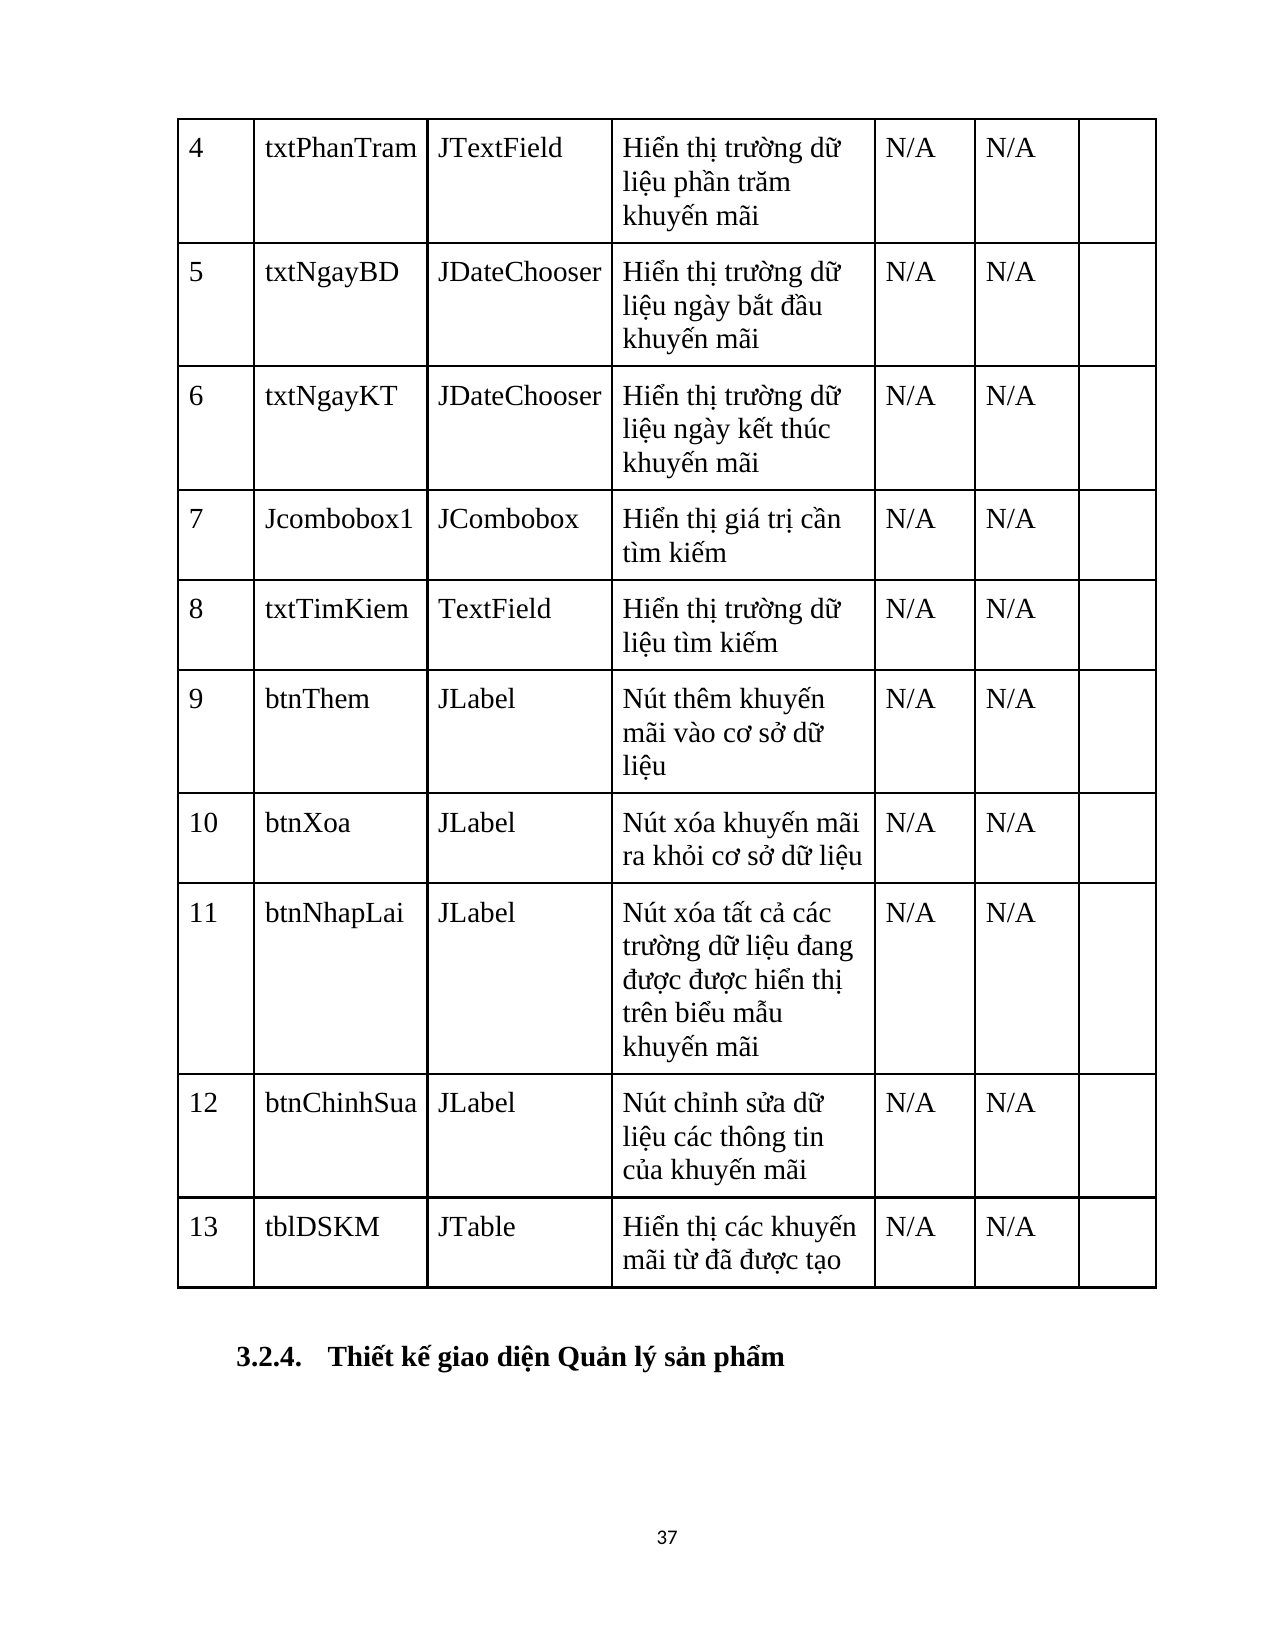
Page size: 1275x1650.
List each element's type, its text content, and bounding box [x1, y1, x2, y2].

table_cell N/A [876, 120, 974, 242]
table_cell [1080, 244, 1155, 365]
table_cell N/A [876, 491, 974, 579]
table_cell N/A [876, 244, 974, 365]
table_cell txtPhanTram [255, 120, 426, 242]
table_cell N/A [976, 671, 1078, 792]
table_cell N/A [976, 491, 1078, 579]
table_cell N/A [876, 671, 974, 792]
table_cell JLabel [429, 884, 611, 1073]
table_cell [1080, 491, 1155, 579]
table_cell N/A [876, 794, 974, 882]
table_cell JLabel [429, 671, 611, 792]
table_cell N/A [876, 884, 974, 1073]
table_cell btnNhapLai [255, 884, 426, 1073]
table_cell 9 [179, 671, 253, 792]
table_cell [1080, 1075, 1155, 1196]
table_cell [1080, 1199, 1155, 1286]
table_cell JTable [429, 1199, 611, 1286]
table_cell N/A [876, 1075, 974, 1196]
table_cell 6 [179, 367, 253, 489]
table_cell JCombobox [429, 491, 611, 579]
table_cell 7 [179, 491, 253, 579]
table_cell N/A [876, 1199, 974, 1286]
table_cell [1080, 884, 1155, 1073]
table_cell txtNgayKT [255, 367, 426, 489]
table_cell Hiển thị các khuyến mãi từ đã được tạo [613, 1199, 874, 1286]
table_cell Nút xóa khuyến mãi ra khỏi cơ sở dữ liệu [613, 794, 874, 882]
table_cell Hiển thị trường dữ liệu tìm kiếm [613, 581, 874, 669]
table_cell N/A [976, 581, 1078, 669]
table_cell N/A [976, 884, 1078, 1073]
table_cell JTextField [429, 120, 611, 242]
table_cell N/A [976, 244, 1078, 365]
table_cell JDateChooser [429, 367, 611, 489]
table_cell 8 [179, 581, 253, 669]
table_cell [1080, 581, 1155, 669]
table_cell JLabel [429, 794, 611, 882]
table_cell N/A [876, 367, 974, 489]
table_cell Hiển thị giá trị cần tìm kiếm [613, 491, 874, 579]
table_cell 11 [179, 884, 253, 1073]
table_cell txtTimKiem [255, 581, 426, 669]
table_cell tblDSKM [255, 1199, 426, 1286]
table_cell Nút chỉnh sửa dữ liệu các thông tin của khuyến mãi [613, 1075, 874, 1196]
table_cell Hiển thị trường dữ liệu phần trăm khuyến mãi [613, 120, 874, 242]
table_cell Hiển thị trường dữ liệu ngày bắt đầu khuyến mãi [613, 244, 874, 365]
table_cell Nút xóa tất cả các trường dữ liệu đang được được hiển thị trên biểu mẫu khuyến mãi [613, 884, 874, 1073]
table_cell 4 [179, 120, 253, 242]
table_cell N/A [976, 120, 1078, 242]
table_cell Hiển thị trường dữ liệu ngày kết thúc khuyến mãi [613, 367, 874, 489]
table_cell JDateChooser [429, 244, 611, 365]
table_cell 5 [179, 244, 253, 365]
table_cell [1080, 367, 1155, 489]
table_cell [1080, 671, 1155, 792]
table_cell btnXoa [255, 794, 426, 882]
table_cell Jcombobox1 [255, 491, 426, 579]
table_cell 10 [179, 794, 253, 882]
table_cell N/A [976, 794, 1078, 882]
table_cell btnThem [255, 671, 426, 792]
table_cell N/A [976, 1199, 1078, 1286]
table_cell txtNgayBD [255, 244, 426, 365]
list Thiết kế giao diện Quản lý sản phẩm [177, 1339, 1157, 1372]
table_cell TextField [429, 581, 611, 669]
table_cell 13 [179, 1199, 253, 1286]
table_cell [1080, 794, 1155, 882]
table_cell JLabel [429, 1075, 611, 1196]
table_cell 12 [179, 1075, 253, 1196]
table_cell N/A [976, 1075, 1078, 1196]
table_cell [1080, 120, 1155, 242]
table_cell N/A [876, 581, 974, 669]
table_cell btnChinhSua [255, 1075, 426, 1196]
table_cell Nút thêm khuyến mãi vào cơ sở dữ liệu [613, 671, 874, 792]
table_cell N/A [976, 367, 1078, 489]
